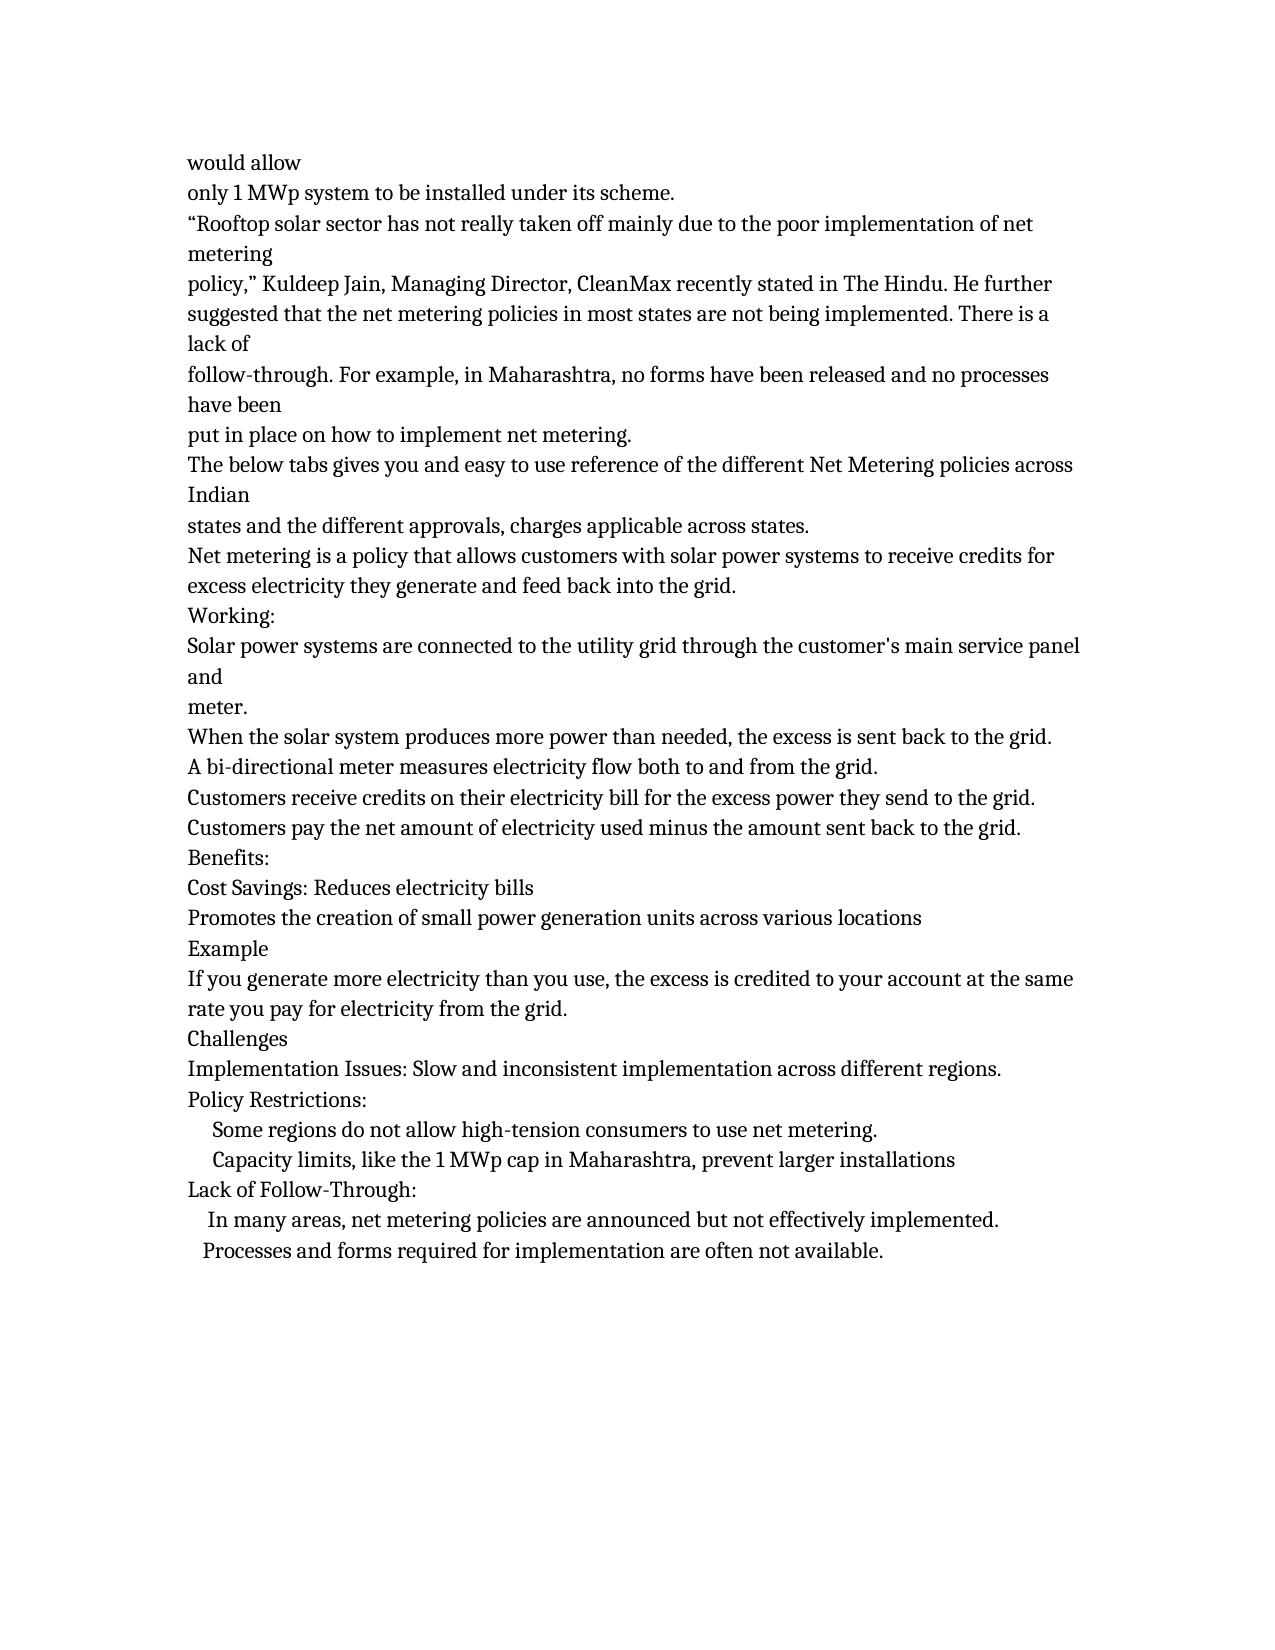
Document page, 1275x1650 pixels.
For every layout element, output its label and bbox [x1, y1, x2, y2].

text [187, 150, 1087, 1294]
